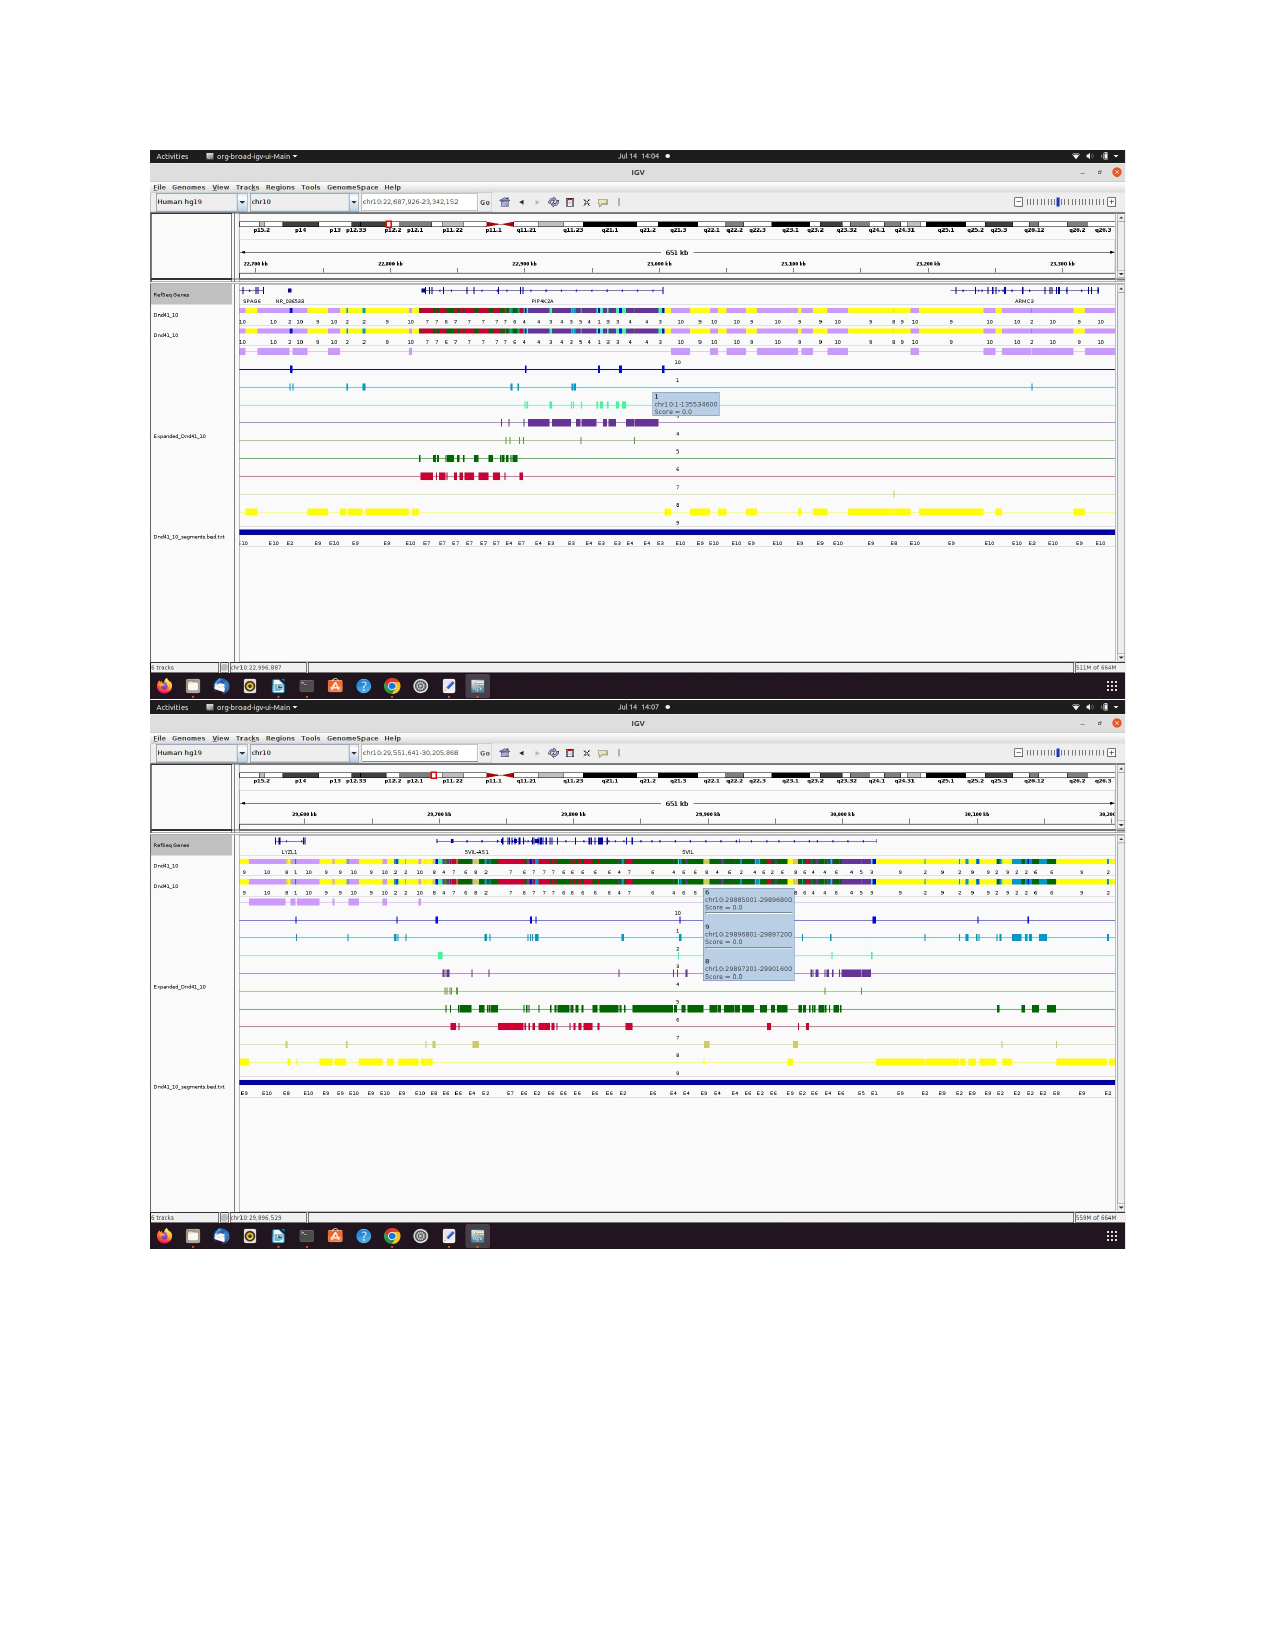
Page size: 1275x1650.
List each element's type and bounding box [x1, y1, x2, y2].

picture [150, 150, 1125, 699]
picture [150, 700, 1125, 1249]
